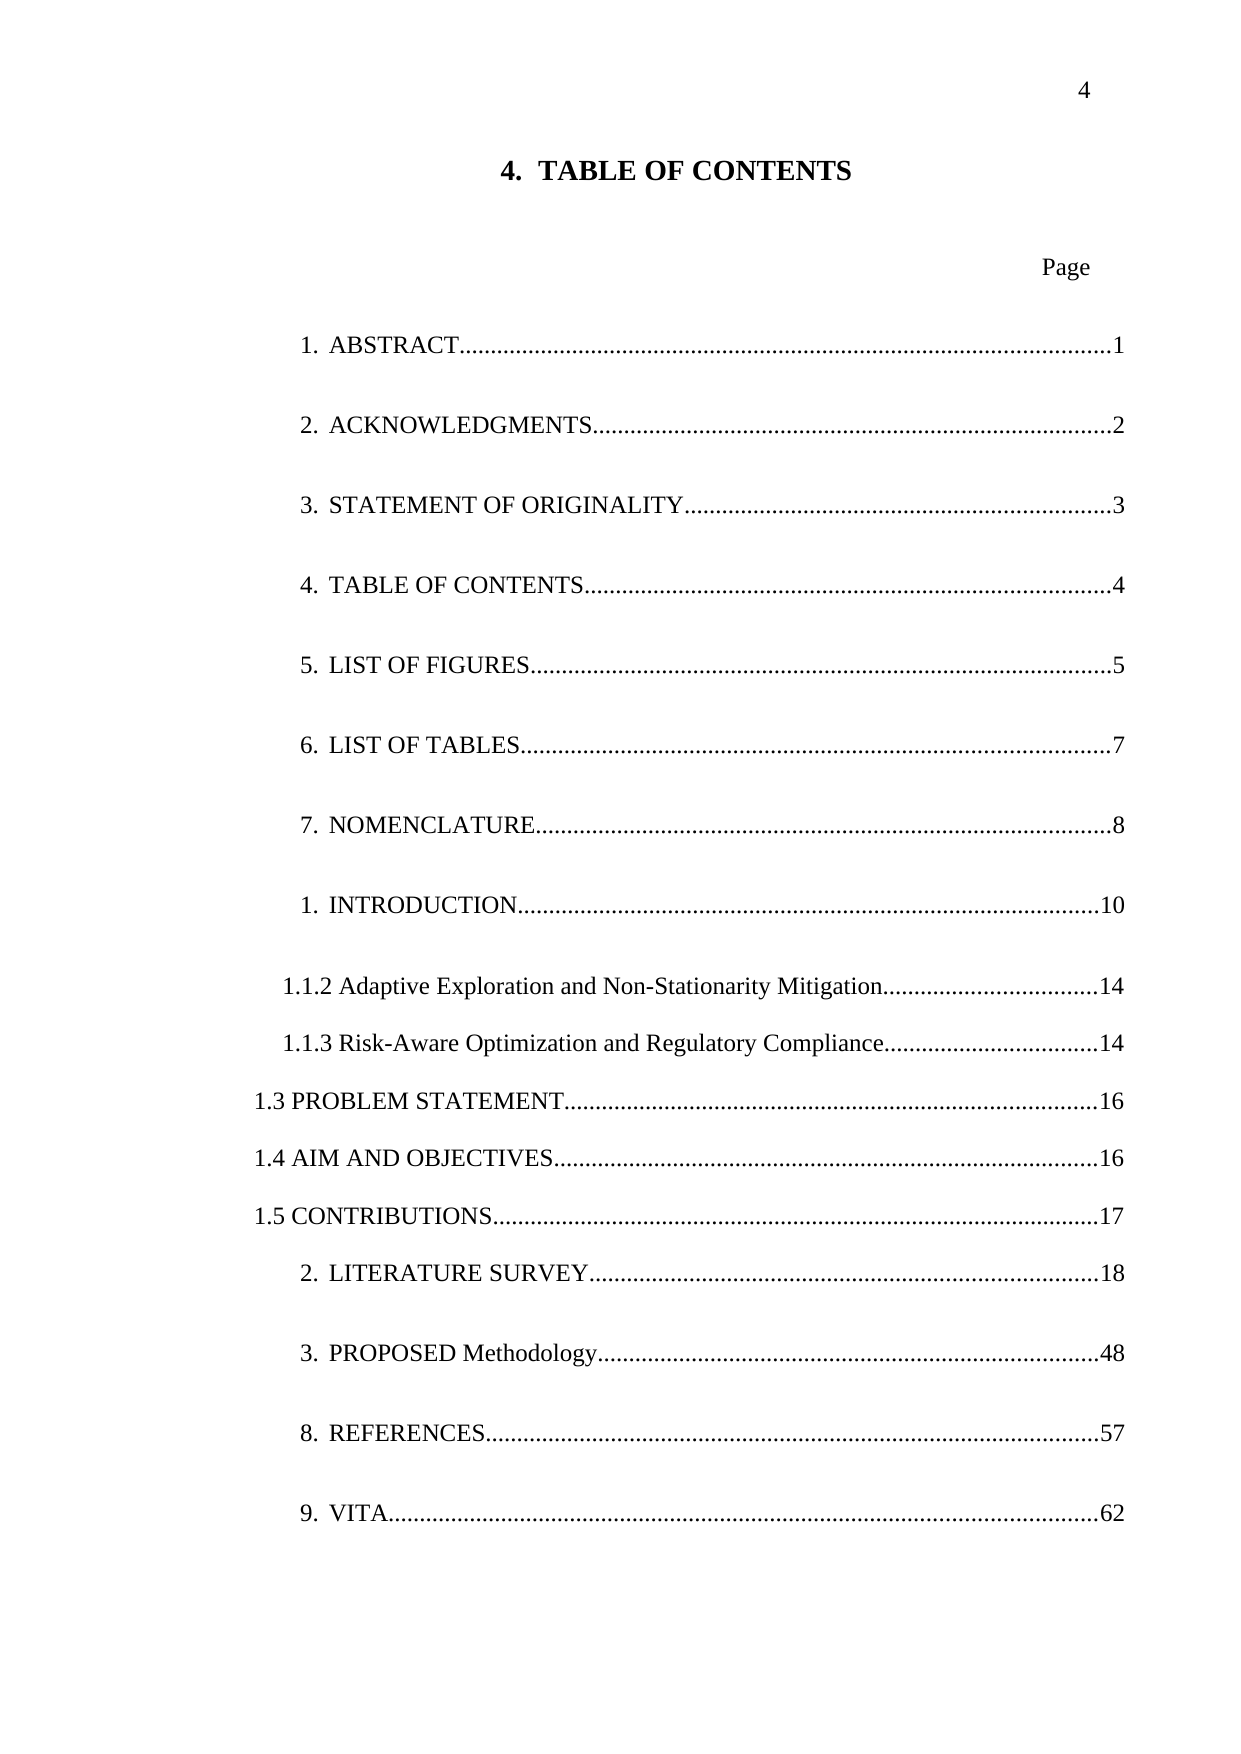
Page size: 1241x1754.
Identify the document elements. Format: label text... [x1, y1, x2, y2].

subtitle TABLE OF CONTENTS [262, 153, 1090, 187]
text Page [225, 252, 1090, 280]
